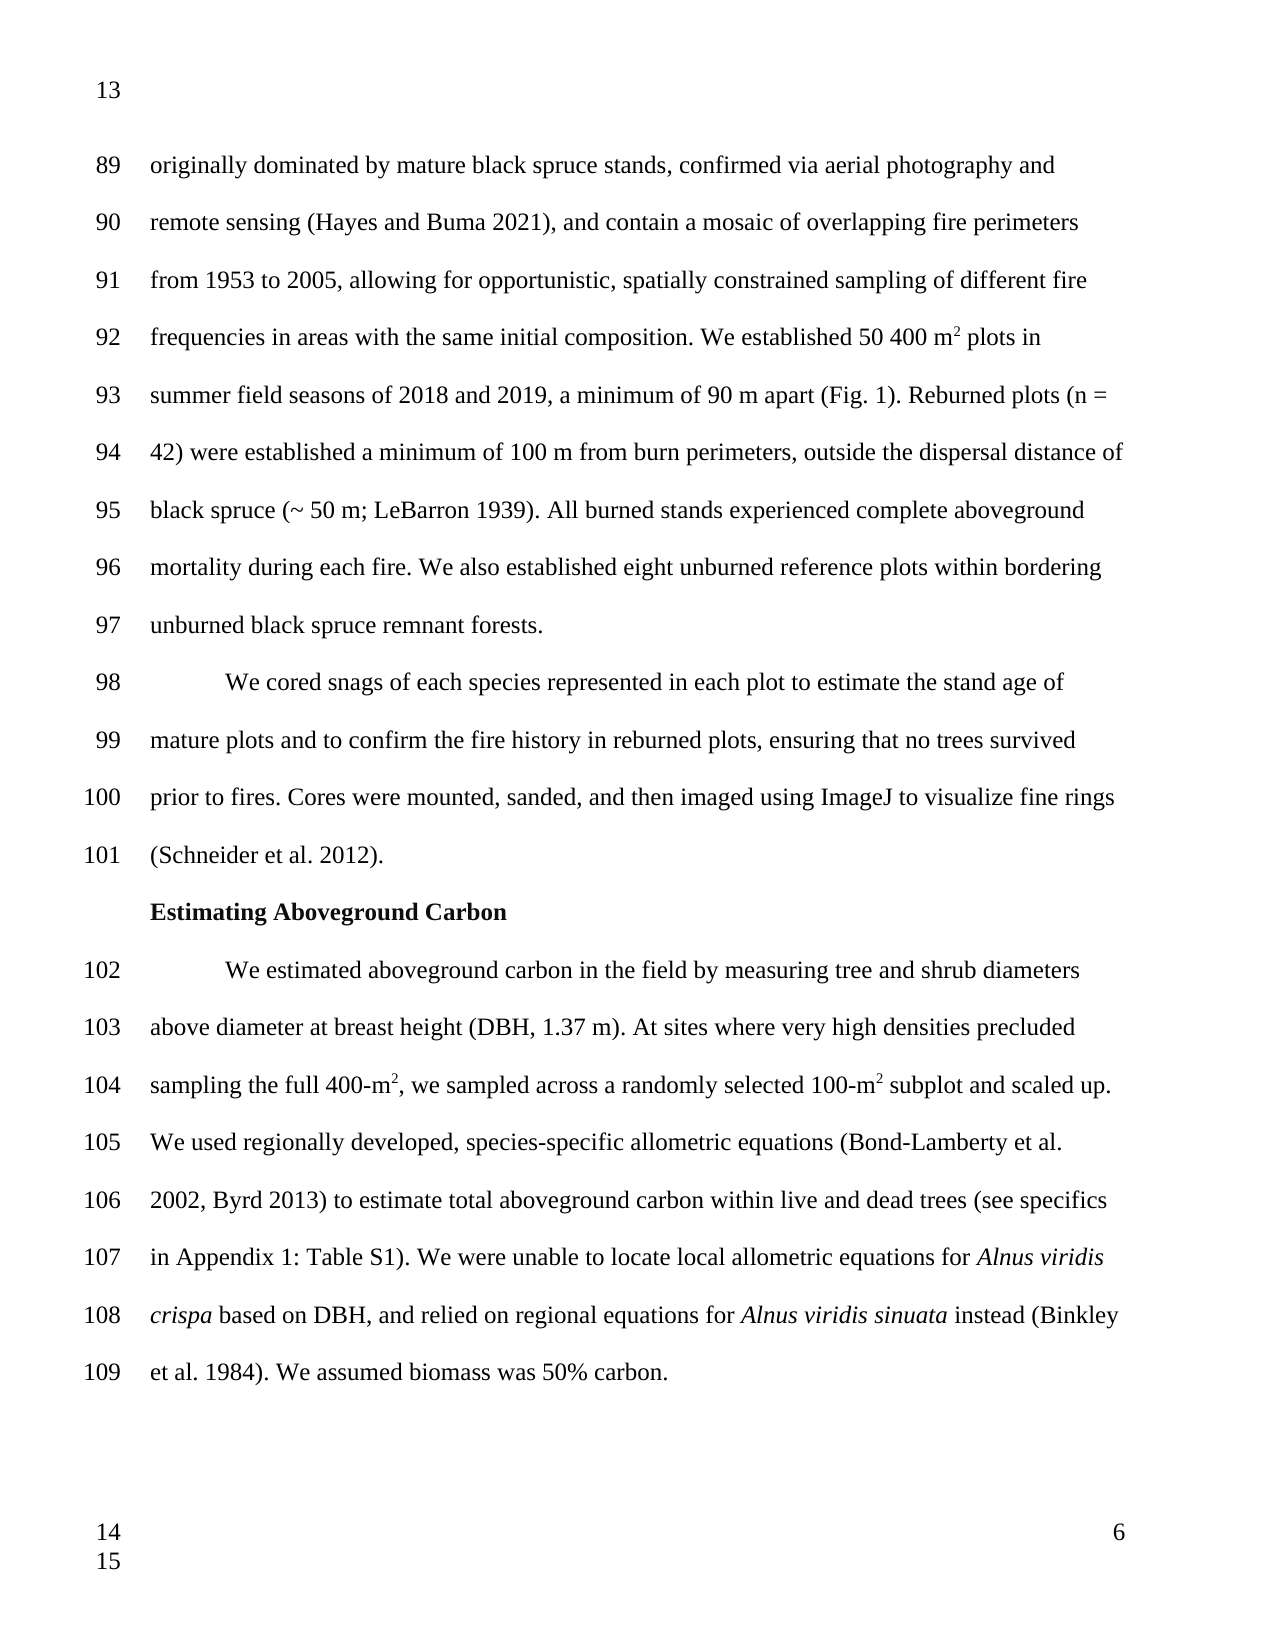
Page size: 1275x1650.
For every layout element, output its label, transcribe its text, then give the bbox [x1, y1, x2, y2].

text We cored snags of each species represented in each plot to estimate the stand age of mature plots and to confirm the fire history in reburned plots, ensuring that no trees survived prior to fires. Cores were mounted, sanded, and then imaged using ImageJ to visualize fine rings (Schneider et al. 2012). [150, 667, 1125, 869]
subtitle Estimating Aboveground Carbon [150, 897, 1125, 926]
text We estimated aboveground carbon in the field by measuring tree and shrub diameters above diameter at breast height (DBH, 1.37 m). At sites where very high densities precluded sampling the full 400-m2, we sampled across a randomly selected 100-m2 subplot and scaled up. We used regionally developed, species-specific allometric equations (Bond-Lamberty et al. 2002, Byrd 2013) to estimate total aboveground carbon within live and dead trees (see specifics in Appendix 1: Table S1). We were unable to locate local allometric equations for Alnus viridis crispa based on DBH, and relied on regional equations for Alnus viridis sinuata instead (Binkley et al. 1984). We assumed biomass was 50% carbon. [150, 955, 1125, 1386]
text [150, 150, 1125, 639]
